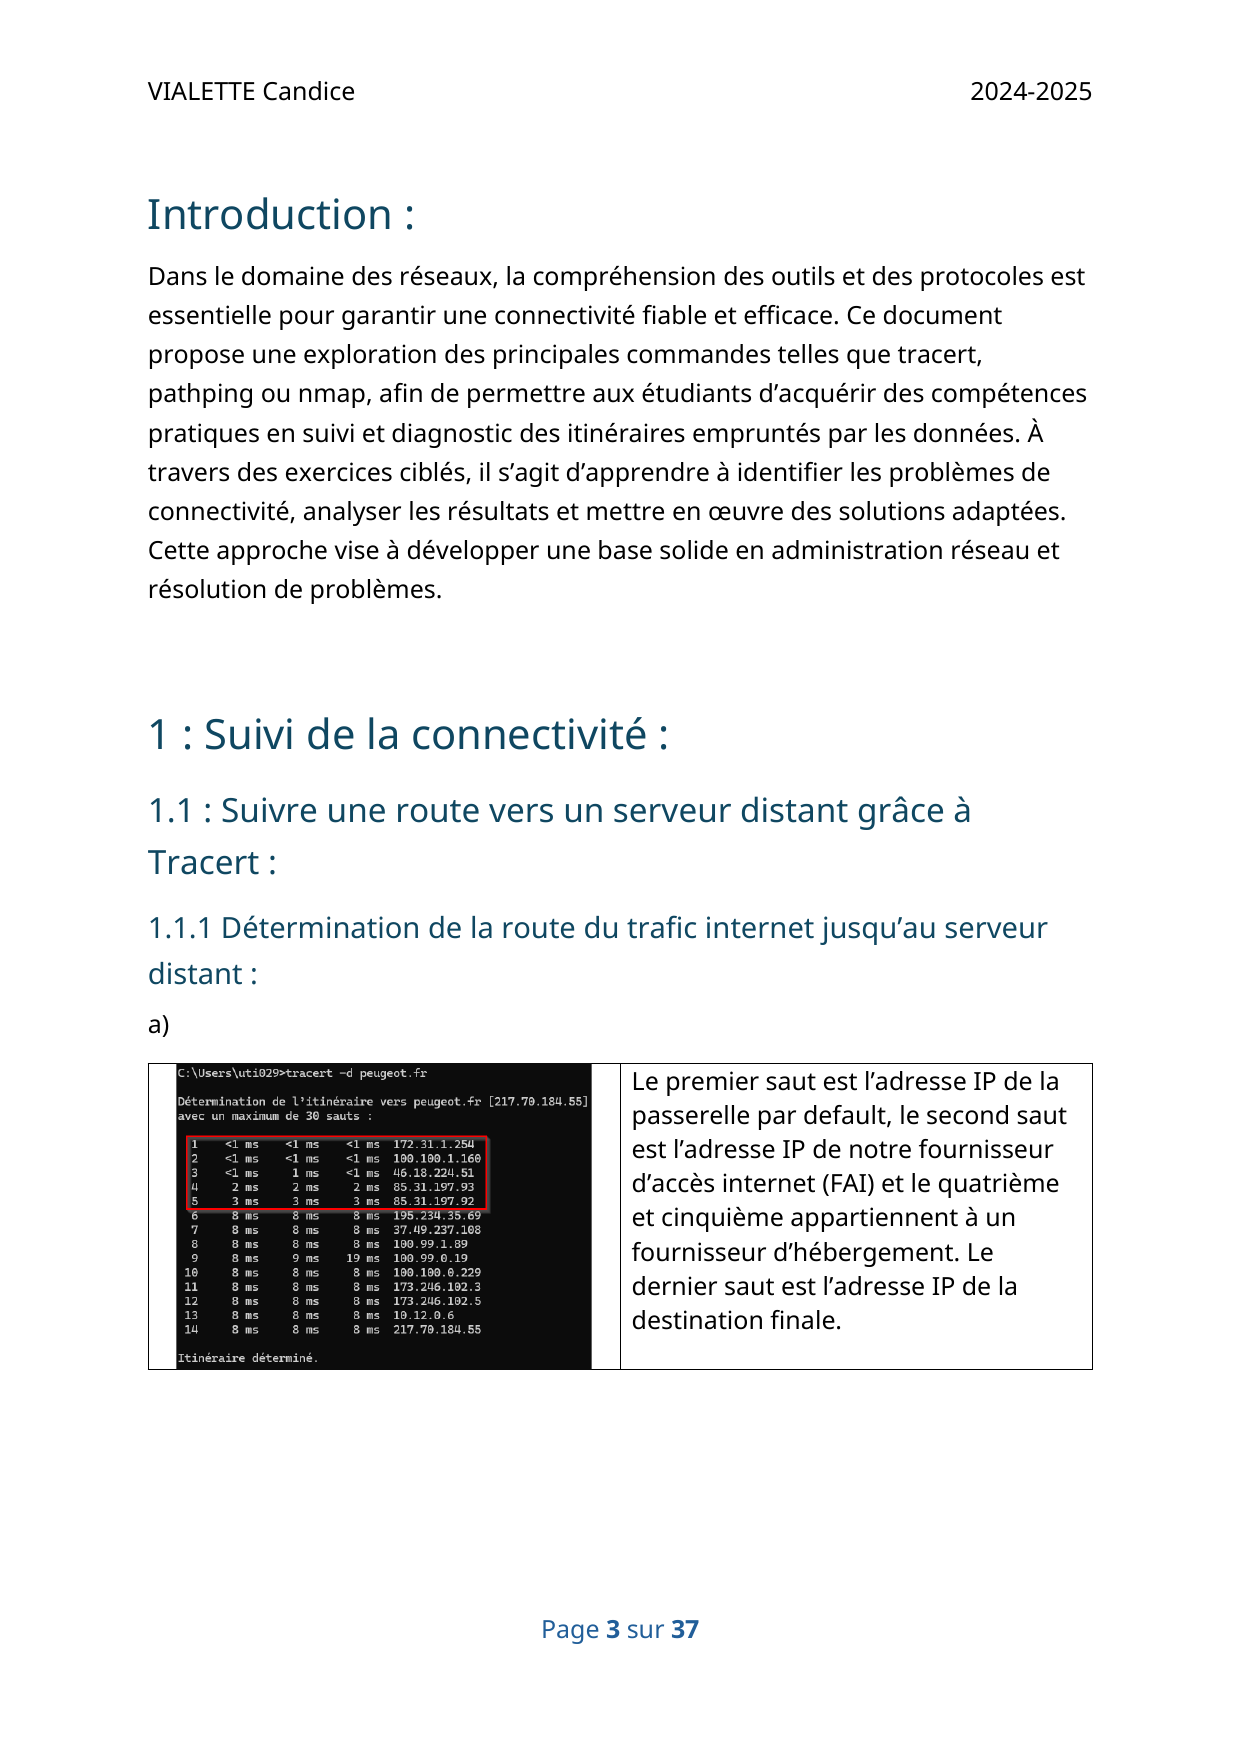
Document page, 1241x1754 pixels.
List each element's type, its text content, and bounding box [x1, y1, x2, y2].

subtitle 1.1 : Suivre une route vers un serveur distant grâce à Tracert : [148, 786, 1093, 884]
subtitle 1 : Suivi de la connectivité : [148, 704, 1093, 761]
table_header [149, 1064, 176, 1369]
table_header Le premier saut est l’adresse IP de la passerelle par default, le second saut est l’adresse IP de notre fournisseur d’accès internet (FAI) et le quatrième et cinquième appartiennent à un fournisseur d’hébergement. Le dernier saut est l’adresse IP de la destination finale. [621, 1064, 1092, 1369]
subtitle Introduction : [148, 185, 1093, 242]
text Dans le domaine des réseaux, la compréhension des outils et des protocoles est essentielle pour garantir une connectivité fiable et efficace. Ce document propose une exploration des principales commandes telles que tracert, pathping ou nmap, afin de permettre aux étudiants d’acquérir des compétences pratiques en suivi et diagnostic des itinéraires empruntés par les données. À travers des exercices ciblés, il s’agit d’apprendre à identifier les problèmes de connectivité, analyser les résultats et mettre en œuvre des solutions adaptées. Cette approche vise à développer une base solide en administration réseau et résolution de problèmes. [148, 259, 1093, 606]
table_header [592, 1064, 620, 1369]
subtitle 1.1.1 Détermination de la route du trafic internet jusqu’au serveur distant : [148, 907, 1093, 993]
picture [176, 1063, 592, 1370]
text a) [148, 1007, 1093, 1041]
